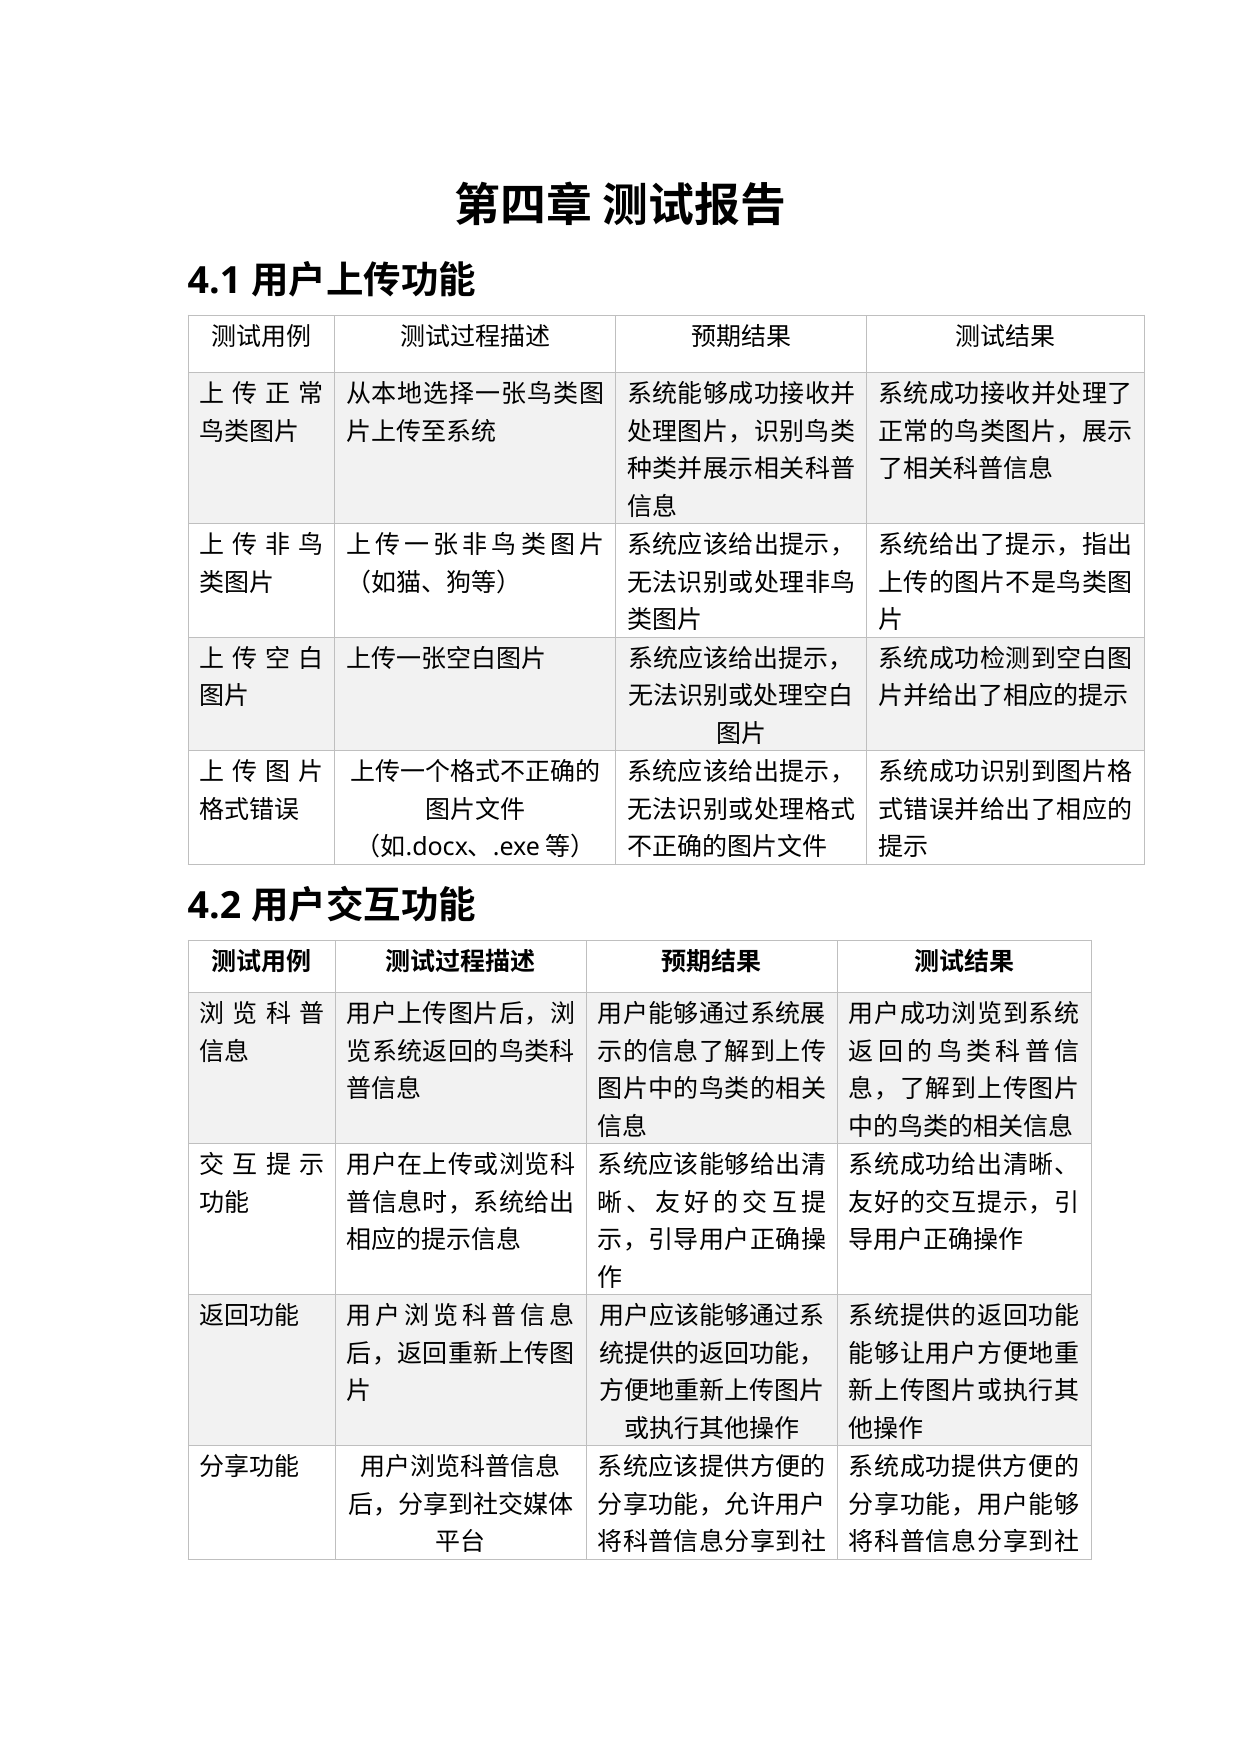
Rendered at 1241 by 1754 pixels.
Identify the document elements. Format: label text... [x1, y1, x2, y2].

table_cell 用户能够通过系统展示的信息了解到上传图片中的鸟类的相关信息 [587, 993, 837, 1143]
table_header 测试结果 [838, 941, 1091, 992]
table_header 测试用例 [189, 941, 335, 992]
table_cell 用户浏览科普信息后，分享到社交媒体平台 [336, 1446, 586, 1559]
table_cell 返回功能 [189, 1295, 335, 1445]
table_cell 从本地选择一张鸟类图片上传至系统 [335, 373, 615, 523]
text 4.2 用户交互功能 [187, 865, 1053, 940]
text 第四章 测试报告 [187, 164, 1053, 239]
table_header 测试用例 [189, 316, 334, 372]
table_cell 上传一个格式不正确的图片文件（如.docx、.exe等） [335, 751, 615, 864]
table_header 预期结果 [616, 316, 866, 372]
table_cell 系统应该给出提示，无法识别或处理空白图片 [616, 638, 866, 750]
table_cell 用户上传图片后，浏览系统返回的鸟类科普信息 [336, 993, 586, 1143]
table_cell 系统应该给出提示，无法识别或处理非鸟类图片 [616, 524, 866, 637]
table_header 测试结果 [867, 316, 1144, 372]
table_header 测试过程描述 [336, 941, 586, 992]
table_cell 上传图片格式错误 [189, 751, 334, 864]
table_cell 上传非鸟类图片 [189, 524, 334, 637]
text 4.1 用户上传功能 [187, 239, 1053, 314]
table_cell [587, 1446, 837, 1559]
table_cell 系统给出了提示，指出上传的图片不是鸟类图片 [867, 524, 1144, 637]
table_cell 用户在上传或浏览科普信息时，系统给出相应的提示信息 [336, 1144, 586, 1294]
table_cell 分享功能 [189, 1446, 335, 1559]
table_cell 浏览科普信息 [189, 993, 335, 1143]
table_cell 上传一张非鸟类图片（如猫、狗等） [335, 524, 615, 637]
table_header 预期结果 [587, 941, 837, 992]
table_cell 上传一张空白图片 [335, 638, 615, 750]
table_header 测试过程描述 [335, 316, 615, 372]
table_cell 交互提示功能 [189, 1144, 335, 1294]
table_cell 系统提供的返回功能能够让用户方便地重新上传图片或执行其他操作 [838, 1295, 1091, 1445]
table_cell 系统成功接收并处理了正常的鸟类图片，展示了相关科普信息 [867, 373, 1144, 523]
table_cell 上传正常鸟类图片 [189, 373, 334, 523]
table_cell 用户浏览科普信息后，返回重新上传图片 [336, 1295, 586, 1445]
table_cell 系统成功检测到空白图片并给出了相应的提示 [867, 638, 1144, 750]
table_cell 用户应该能够通过系统提供的返回功能，方便地重新上传图片或执行其他操作 [587, 1295, 837, 1445]
table_cell 用户成功浏览到系统返回的鸟类科普信息，了解到上传图片中的鸟类的相关信息 [838, 993, 1091, 1143]
table_cell 系统能够成功接收并处理图片，识别鸟类种类并展示相关科普信息 [616, 373, 866, 523]
table_cell 系统应该给出提示，无法识别或处理格式不正确的图片文件 [616, 751, 866, 864]
table_cell 上传空白图片 [189, 638, 334, 750]
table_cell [838, 1446, 1091, 1559]
table_cell 系统成功识别到图片格式错误并给出了相应的提示 [867, 751, 1144, 864]
table_cell 系统成功给出清晰、友好的交互提示，引导用户正确操作 [838, 1144, 1091, 1294]
table_cell 系统应该能够给出清晰、友好的交互提示，引导用户正确操作 [587, 1144, 837, 1294]
